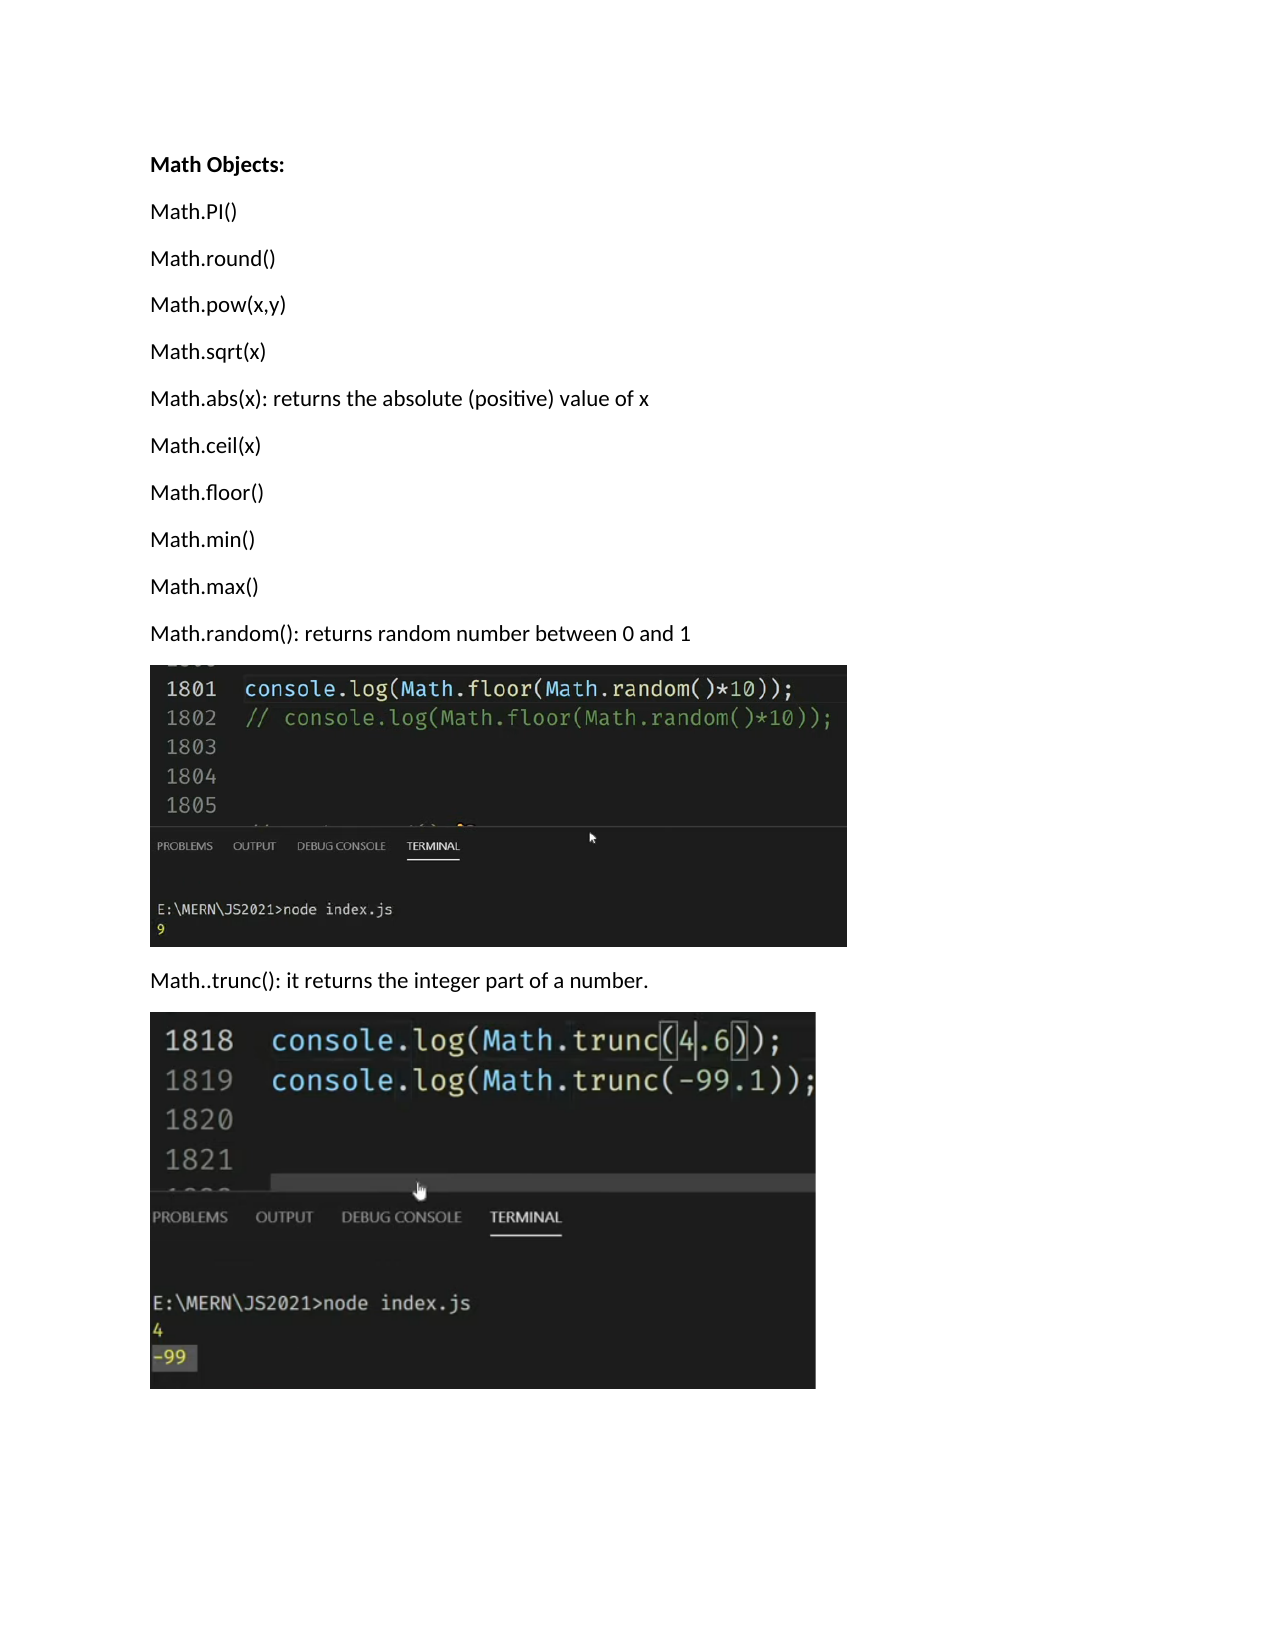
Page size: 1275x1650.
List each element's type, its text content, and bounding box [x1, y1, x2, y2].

picture [150, 665, 847, 947]
text Math.floor() [150, 478, 1125, 506]
text Math.ceil(x) [150, 431, 1125, 459]
picture [150, 1012, 816, 1389]
text Math.pow(x,y) [150, 291, 1125, 319]
text Math.min() [150, 525, 1125, 553]
text Math..trunc(): it returns the integer part of a number. [150, 966, 1125, 994]
text Math Objects: [150, 150, 1125, 178]
text Math.max() [150, 572, 1125, 600]
text Math.round() [150, 244, 1125, 272]
text Math.random(): returns random number between 0 and 1 [150, 619, 1125, 647]
text Math.sqrt(x) [150, 337, 1125, 366]
text Math.PI() [150, 197, 1125, 225]
text Math.abs(x): returns the absolute (positive) value of x [150, 384, 1125, 412]
